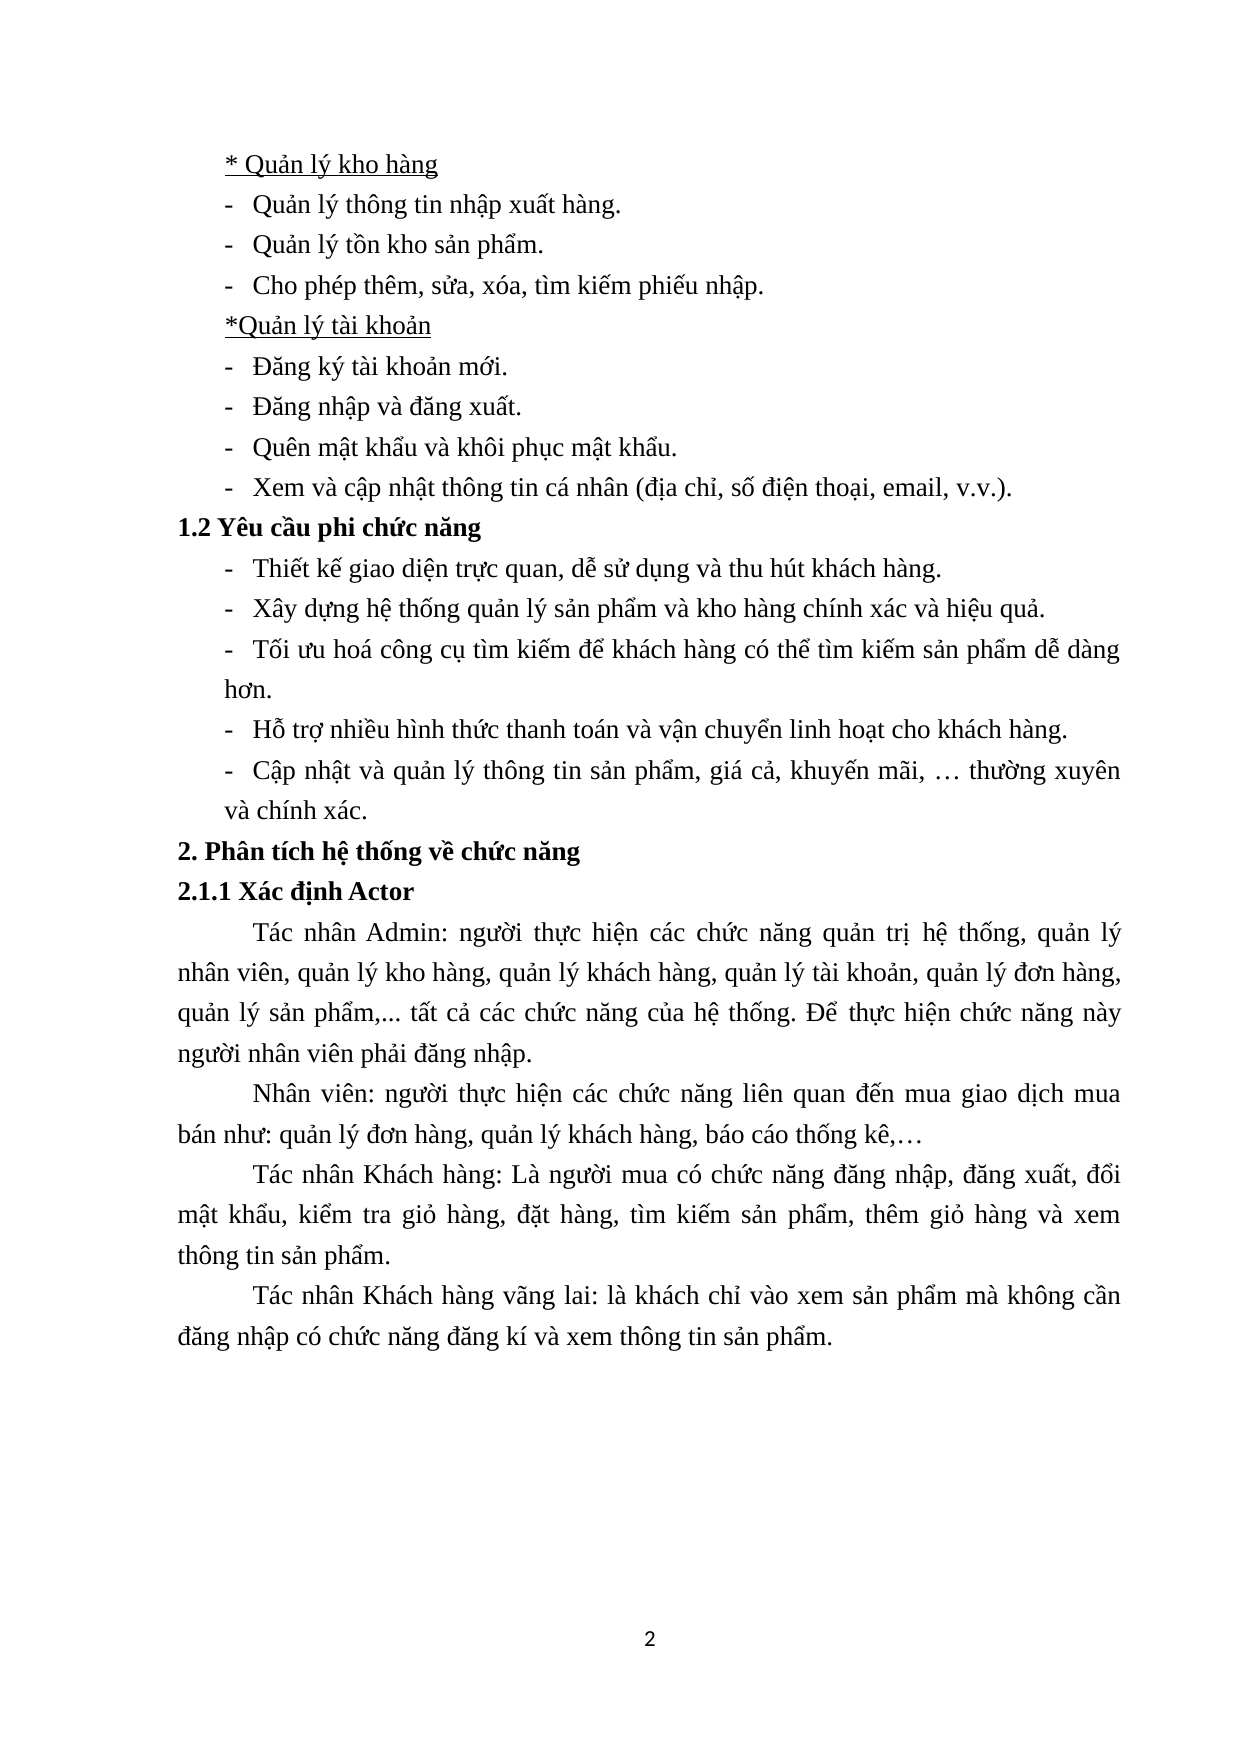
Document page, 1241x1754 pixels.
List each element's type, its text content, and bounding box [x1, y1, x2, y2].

list Xây dựng hệ thống quản lý sản phẩm và kho hàng chính xác và hiệu quả. [224, 592, 1122, 623]
list Đăng nhập và đăng xuất. [224, 390, 1122, 421]
text Tác nhân Admin: người thực hiện các chức năng quản trị hệ thống, quản lý nhân viên, quản lý kho hàng, quản lý khách hàng, quản lý tài khoản, quản lý đơn hàng, quản lý sản phẩm,... tất cả các chức năng của hệ thống. Để thực hiện chức năng này người nhân viên phải đăng nhập. [177, 916, 1122, 1068]
list Tối ưu hoá công cụ tìm kiếm để khách hàng có thể tìm kiếm sản phẩm dễ dàng hơn. [224, 633, 1122, 704]
list Cập nhật và quản lý thông tin sản phẩm, giá cả, khuyến mãi, … thường xuyên và chính xác. [224, 754, 1122, 826]
list Xem và cập nhật thông tin cá nhân (địa chỉ, số điện thoại, email, v.v.). [224, 471, 1122, 502]
text Nhân viên: người thực hiện các chức năng liên quan đến mua giao dịch mua bán như: quản lý đơn hàng, quản lý khách hàng, báo cáo thống kê,… [177, 1077, 1122, 1149]
text *Quản lý tài khoản [177, 309, 1122, 341]
subtitle 2.1.1 Xác định Actor [177, 875, 1122, 906]
list Thiết kế giao diện trực quan, dễ sử dụng và thu hút khách hàng. [224, 552, 1122, 583]
list Quản lý thông tin nhập xuất hàng. [224, 188, 1122, 219]
list Quản lý tồn kho sản phẩm. [224, 228, 1122, 260]
text * Quản lý kho hàng [177, 148, 1122, 179]
list Cho phép thêm, sửa, xóa, tìm kiếm phiếu nhập. [224, 269, 1122, 300]
list Đăng ký tài khoản mới. [224, 350, 1122, 381]
subtitle 2. Phân tích hệ thống về chức năng [177, 835, 1122, 866]
list Hỗ trợ nhiều hình thức thanh toán và vận chuyển linh hoạt cho khách hàng. [224, 713, 1122, 745]
text Tác nhân Khách hàng vãng lai: là khách chỉ vào xem sản phẩm mà không cần đăng nhập có chức năng đăng kí và xem thông tin sản phẩm. [177, 1279, 1122, 1351]
list Quên mật khẩu và khôi phục mật khẩu. [224, 431, 1122, 462]
text 1.2 Yêu cầu phi chức năng [177, 511, 1122, 543]
text Tác nhân Khách hàng: Là người mua có chức năng đăng nhập, đăng xuất, đổi mật khẩu, kiểm tra giỏ hàng, đặt hàng, tìm kiếm sản phẩm, thêm giỏ hàng và xem thông tin sản phẩm. [177, 1158, 1122, 1270]
